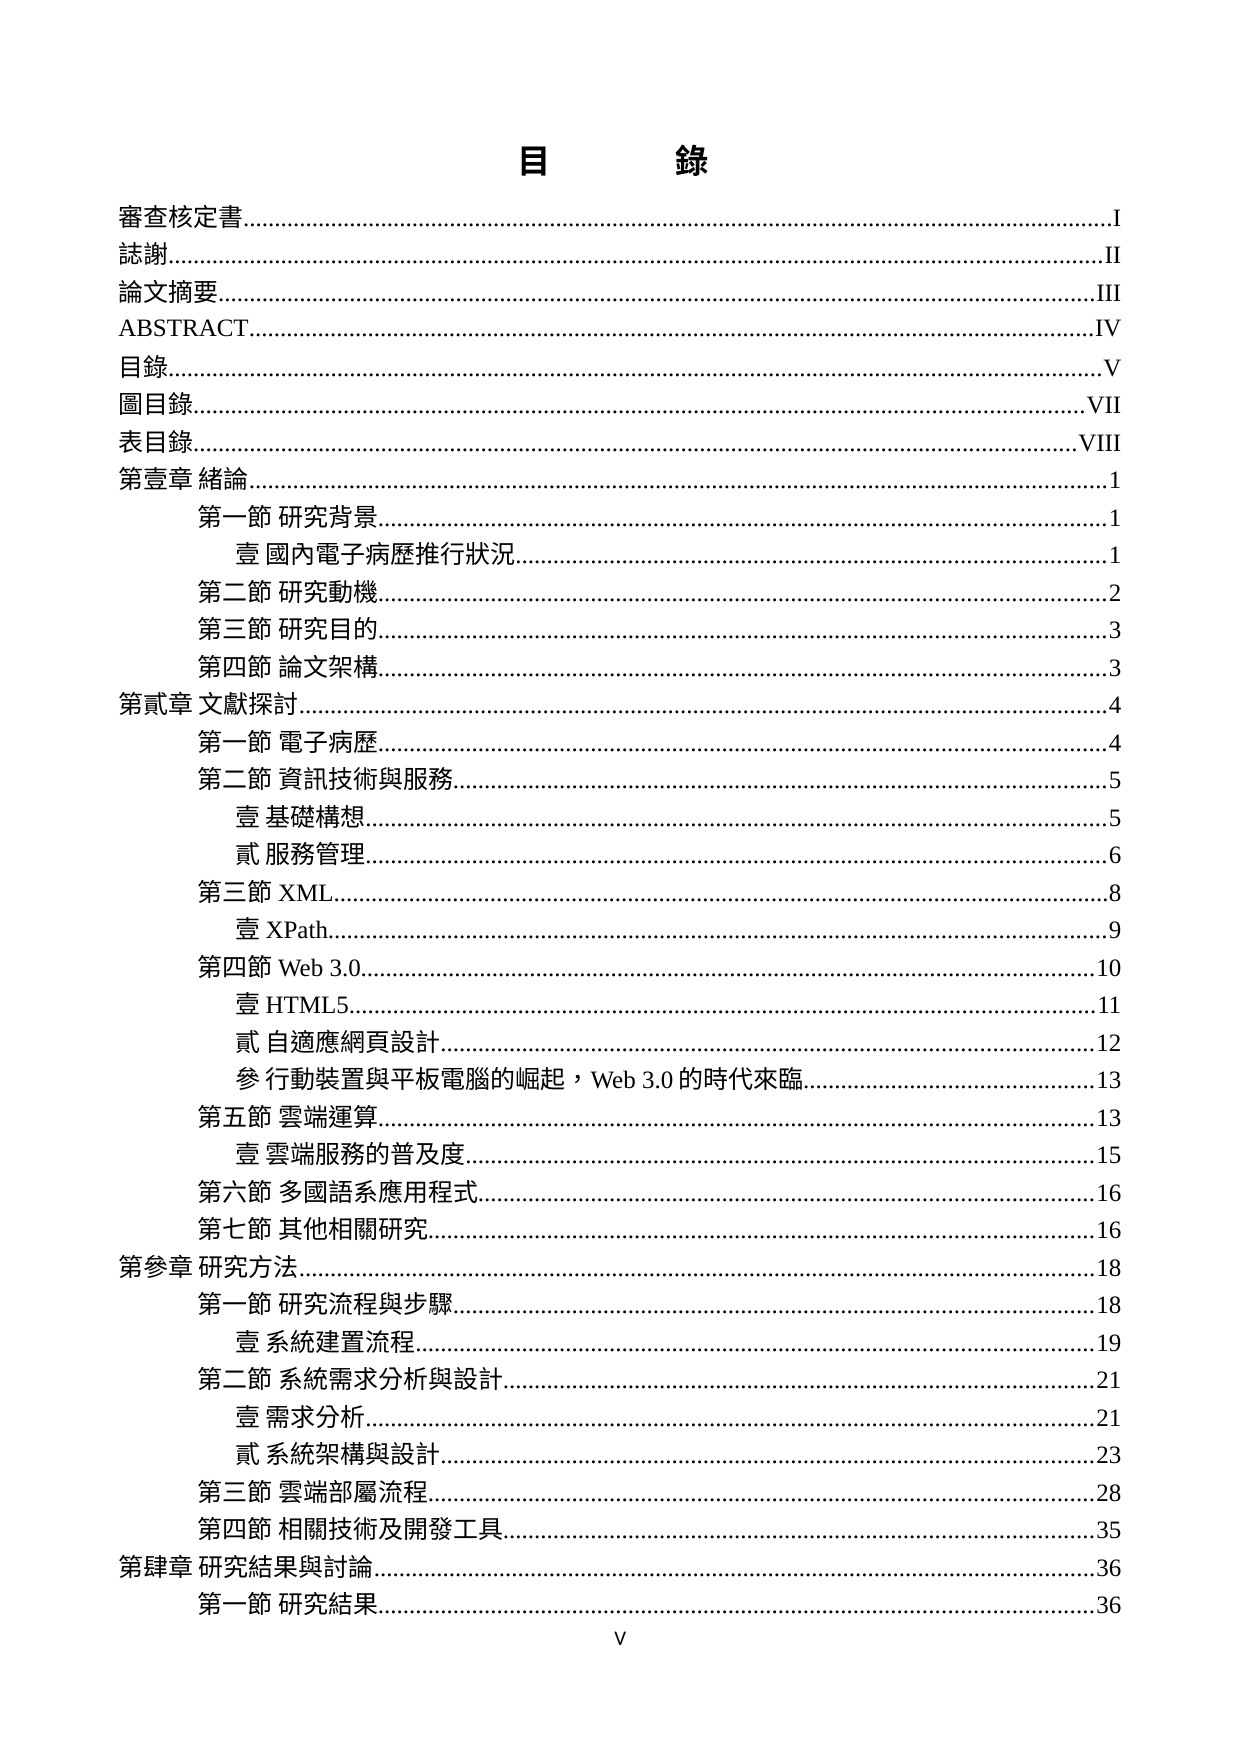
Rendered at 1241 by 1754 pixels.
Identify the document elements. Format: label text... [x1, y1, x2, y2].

title 目錄 [517, 122, 709, 197]
